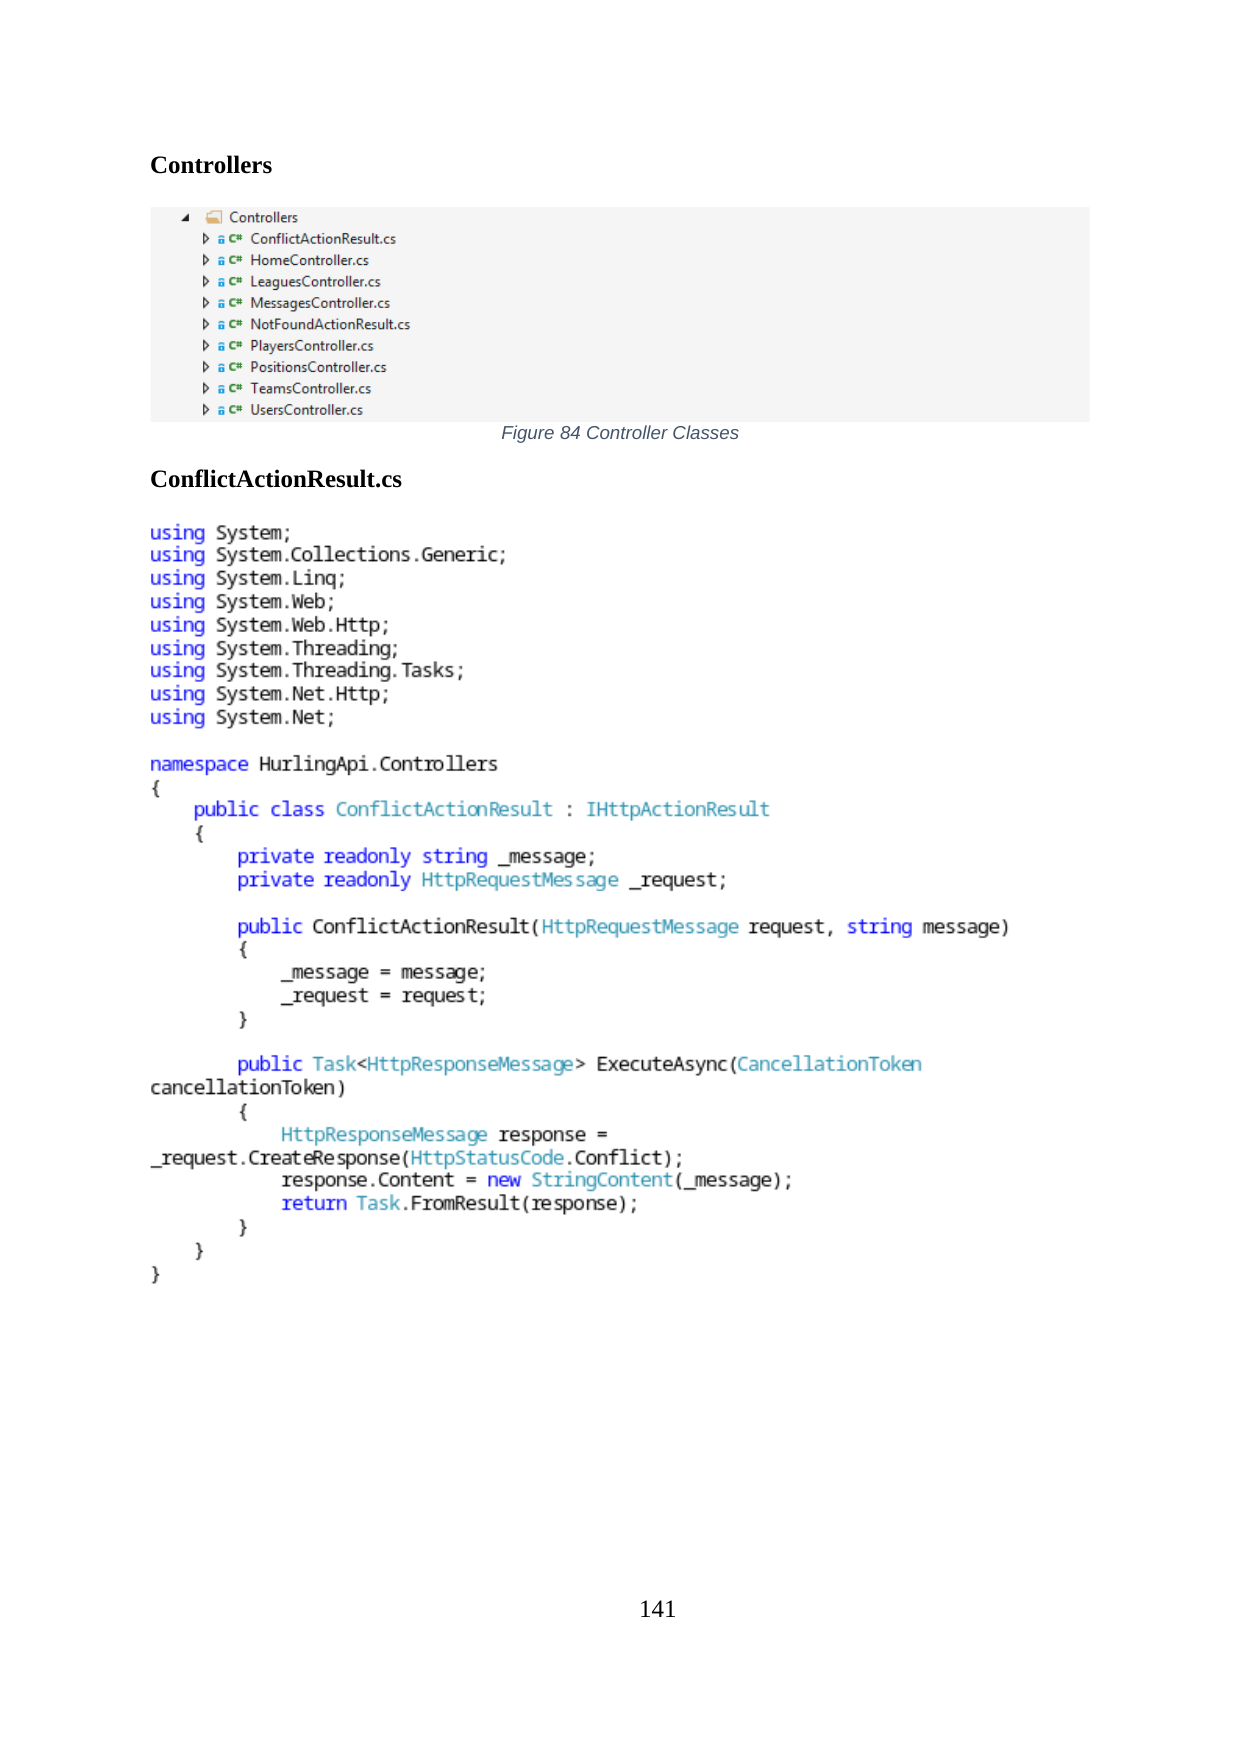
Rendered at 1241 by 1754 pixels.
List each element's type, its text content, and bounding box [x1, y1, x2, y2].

subtitle ConflictActionResult.cs [150, 464, 1090, 493]
subtitle Controllers [150, 150, 1090, 179]
picture [150, 207, 1090, 422]
